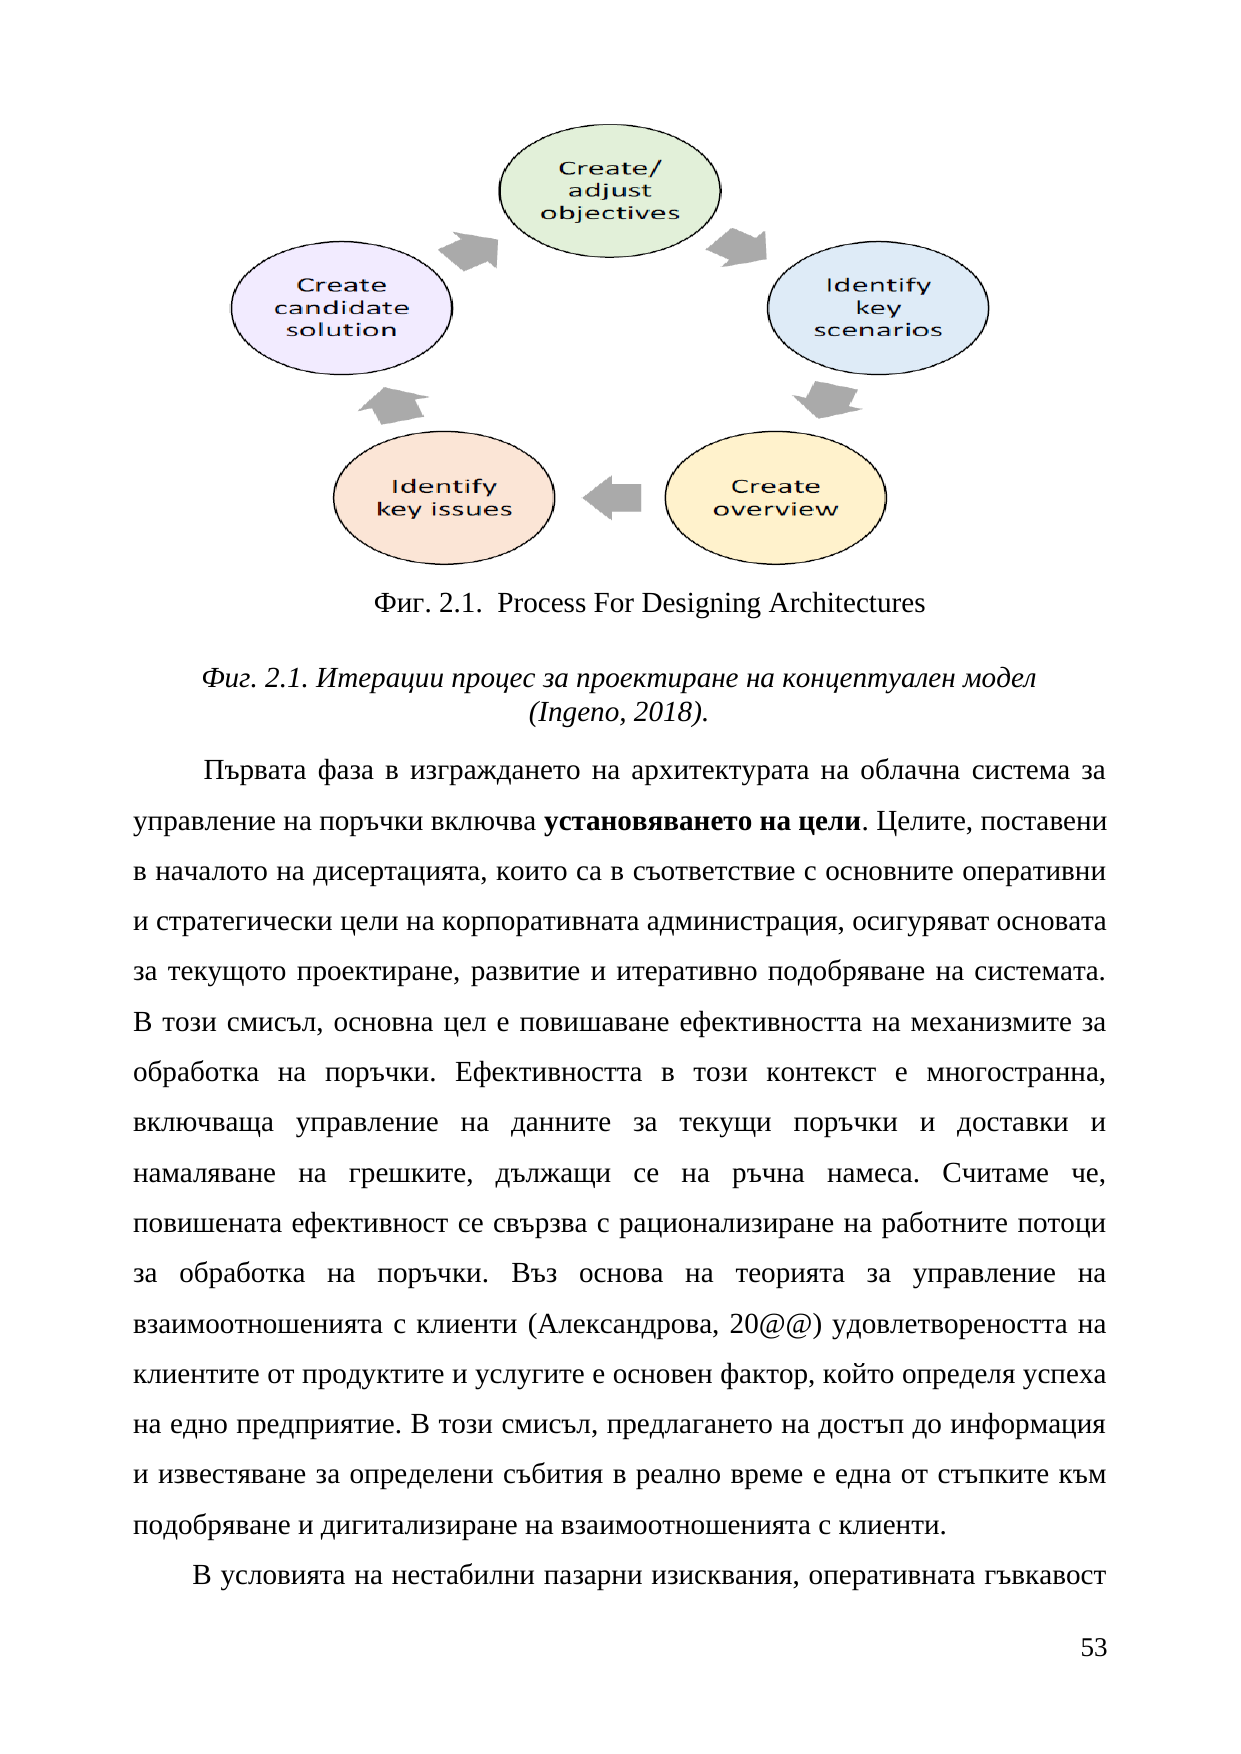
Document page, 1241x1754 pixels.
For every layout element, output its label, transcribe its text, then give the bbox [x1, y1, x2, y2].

text Фиг. 2.1. Process For Designing Architectures [133, 585, 1107, 618]
title Фиг. 2.1. Итерации процес за проектиране на концептуален модел (Ingeno, 2018). [192, 660, 1048, 727]
text Първата фаза в изграждането на архитектурата на облачна система за управление на поръчки включва установяването на цели. Целите, поставени в началото на дисертацията, които са в съответствие с основните оперативни и стратегически цели на корпоративната администрация, осигуряват основата за текущото проектиране, развитие и итеративно подобряване на системата. В този смисъл, основна цел е повишаване ефективността на механизмите за обработка на поръчки. Ефективността в този контекст е многостранна, включваща управление на данните за текущи поръчки и доставки и намаляване на грешките, дължащи се на ръчна намеса. Считаме че, повишената ефективност се свързва с рационализиране на работните потоци за обработка на поръчки. Въз основа на теорията за управление на взаимоотношенията с клиенти (Александрова, 20@@) удовлетвореността на клиентите от продуктите и услугите е основен фактор, който определя успеха на едно предприятие. В този смисъл, предлагането на достъп до информация и известяване за определени събития в реално време е една от стъпките към подобряване и дигитализиране на взаимоотношенията с клиенти. [133, 752, 1107, 1541]
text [133, 1557, 1107, 1591]
picture [221, 118, 996, 569]
